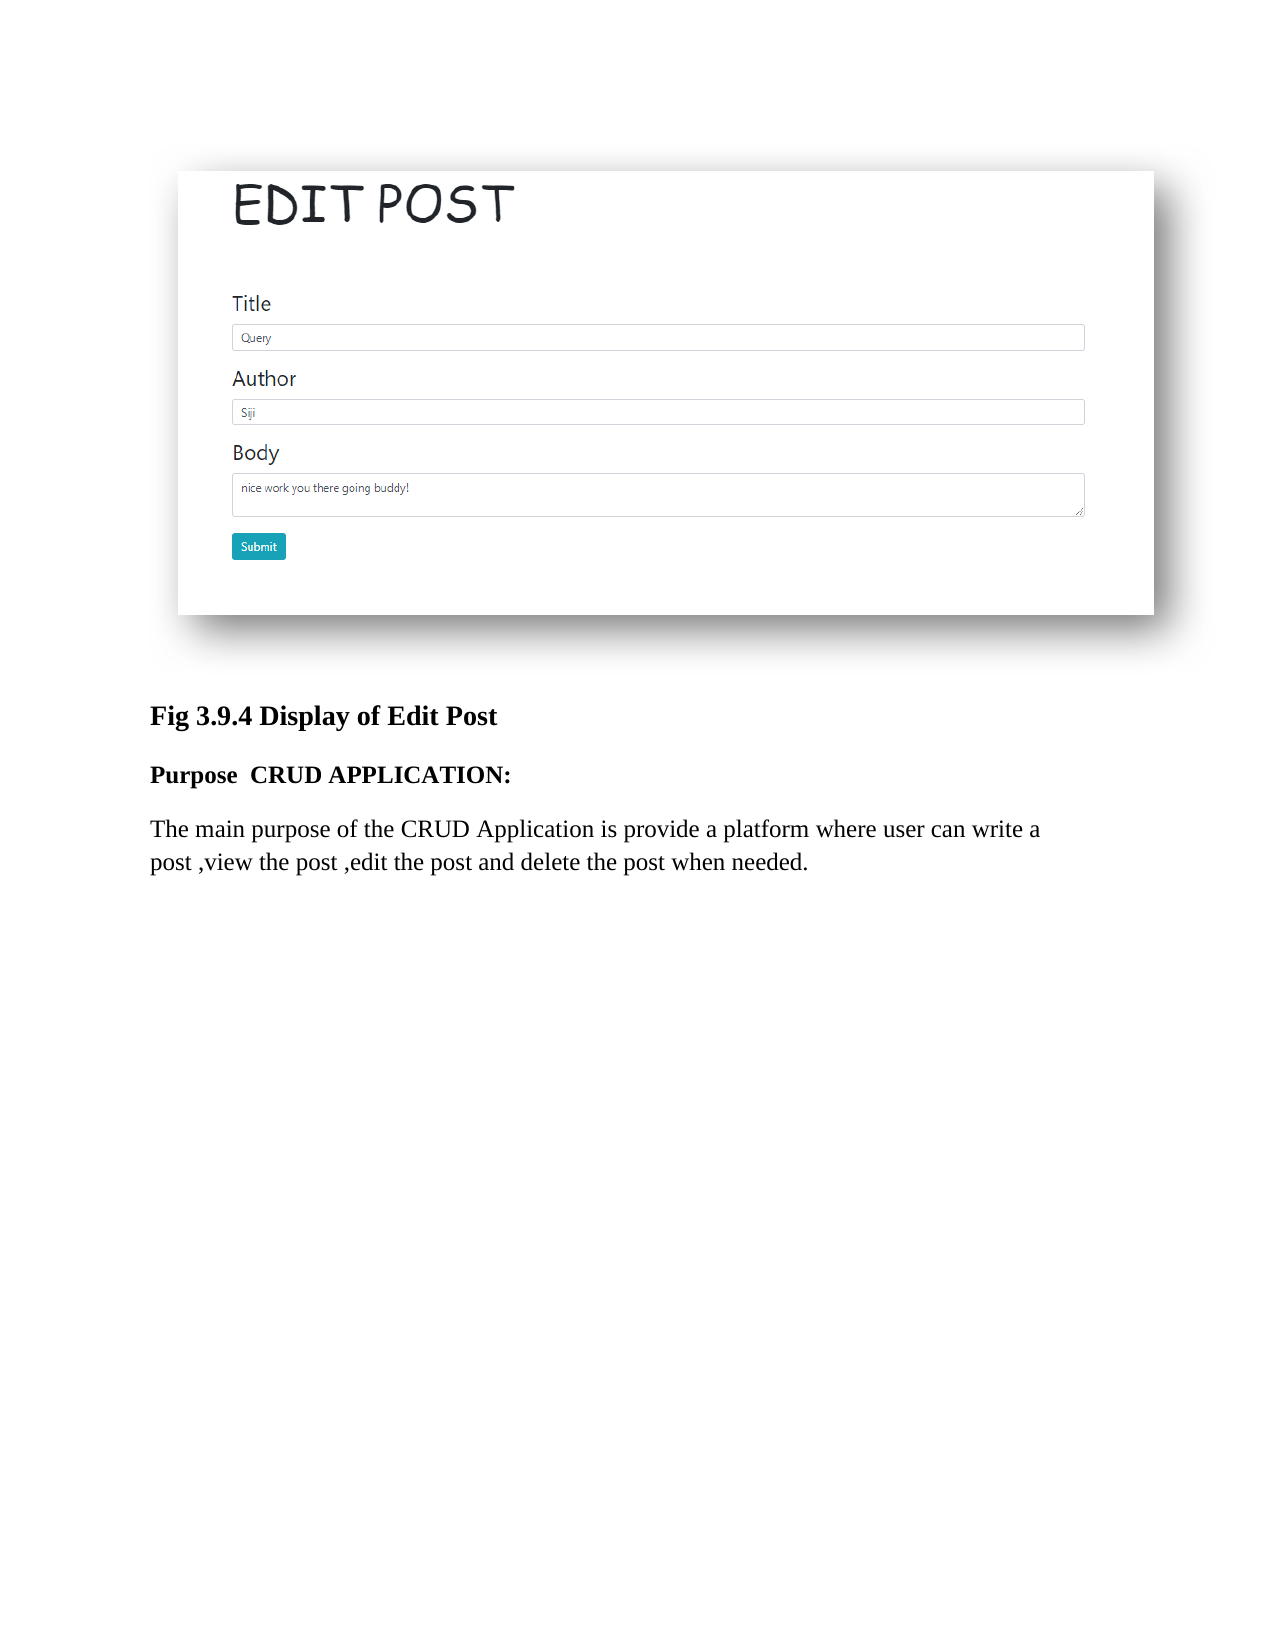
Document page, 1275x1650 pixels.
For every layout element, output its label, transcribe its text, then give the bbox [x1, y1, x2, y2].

text The main purpose of the CRUD Application is provide a platform where user can write a post ,view the post ,edit the post and delete the post when needed. [150, 814, 1125, 876]
picture [178, 171, 1154, 615]
text Purpose CRUD APPLICATION: [150, 761, 1125, 789]
subtitle Fig 3.9.4 Display of Edit Post [150, 699, 1125, 731]
